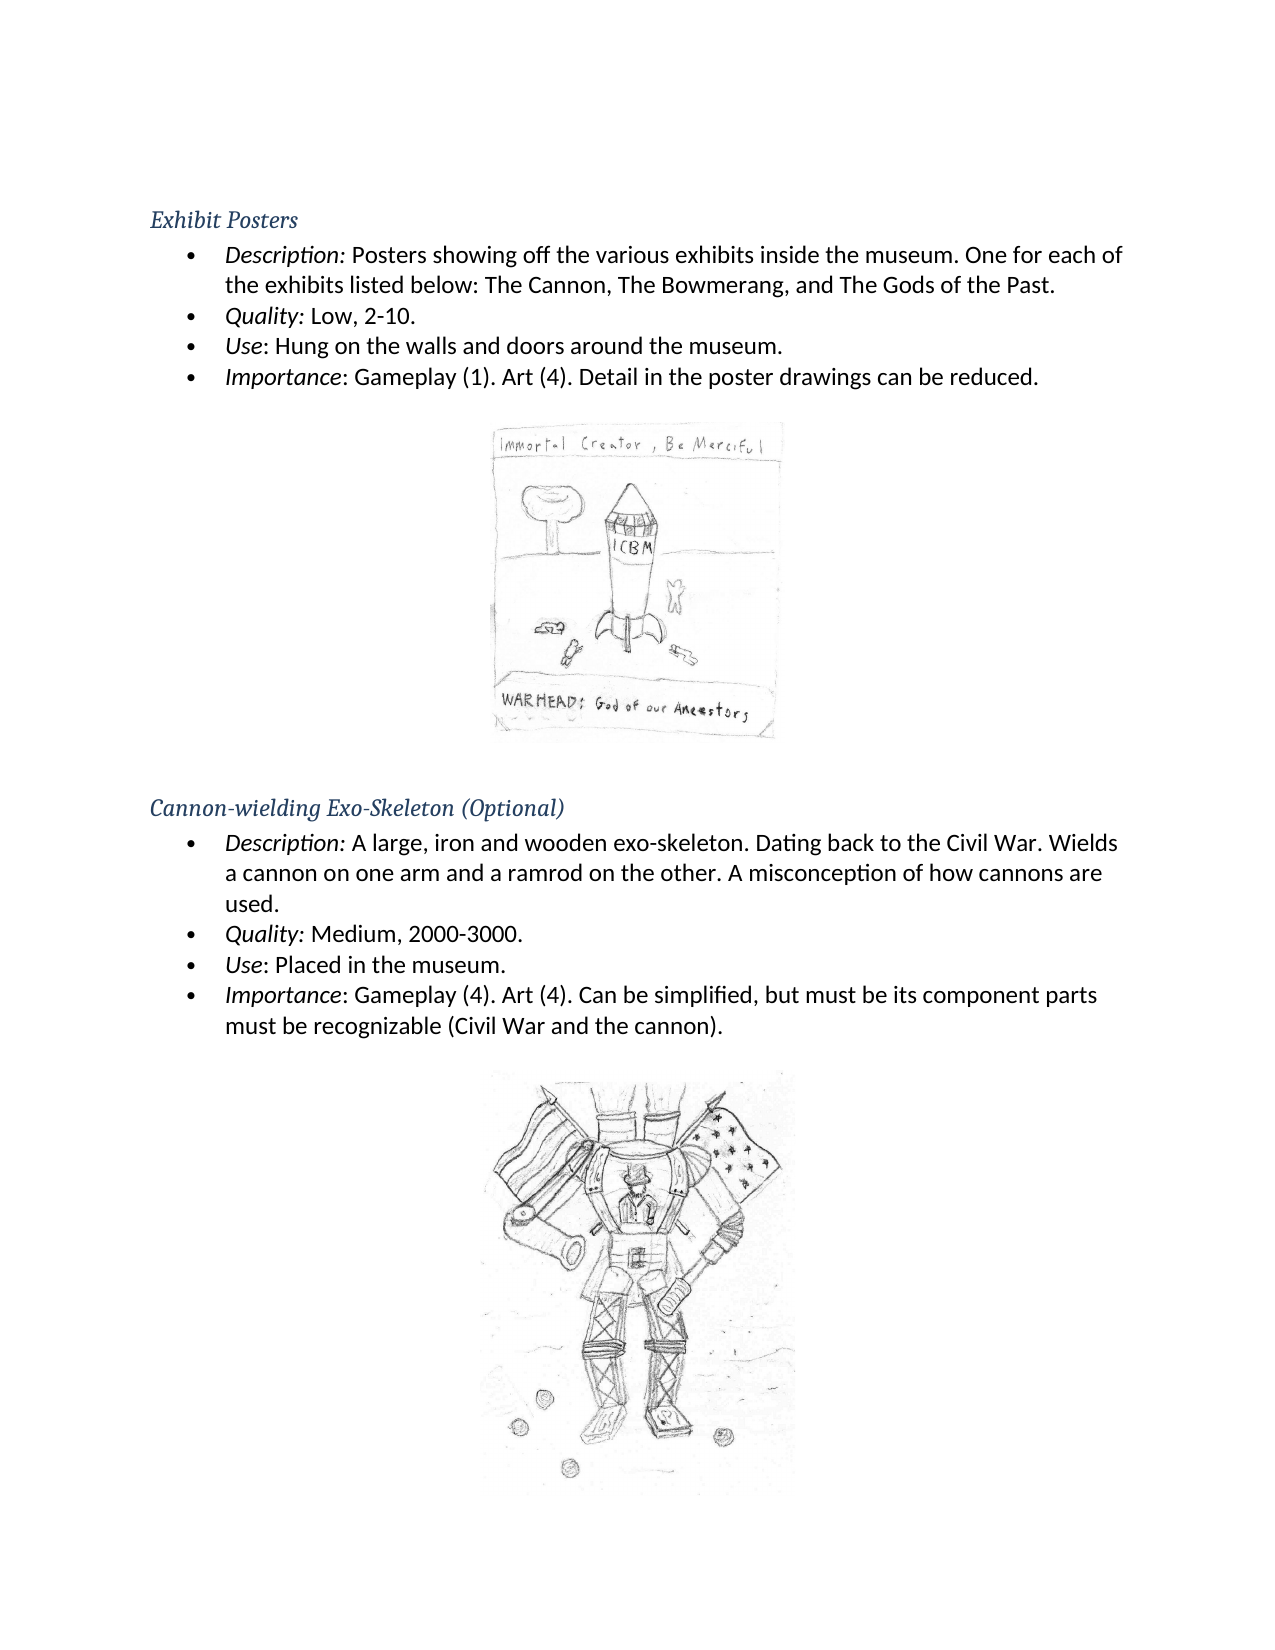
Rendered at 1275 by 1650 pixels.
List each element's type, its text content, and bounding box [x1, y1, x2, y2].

picture [490, 422, 786, 743]
list Use: Placed in the museum. [187, 949, 1125, 979]
list Quality: Medium, 2000-3000. [187, 918, 1125, 949]
list Importance: Gameplay (1). Art (4). Detail in the poster drawings can be reduced. [187, 361, 1125, 391]
subtitle Exhibit Posters [150, 206, 1125, 234]
list Description: Posters showing off the various exhibits inside the museum. One for each of the exhibits listed below: The Cannon, The Bowmerang, and The Gods of the Past. [187, 239, 1125, 300]
list Description: A large, iron and wooden exo-skeleton. Dating back to the Civil War. Wields a cannon on one arm and a ramrod on the other. A misconception of how cannons are used. [187, 827, 1125, 918]
subtitle Cannon-wielding Exo-Skeleton (Optional) [150, 794, 1125, 822]
list Quality: Low, 2-10. [187, 300, 1125, 330]
list Use: Hung on the walls and doors around the museum. [187, 330, 1125, 361]
picture [480, 1070, 796, 1496]
list Importance: Gameplay (4). Art (4). Can be simplified, but must be its component parts must be recognizable (Civil War and the cannon). [187, 979, 1125, 1040]
